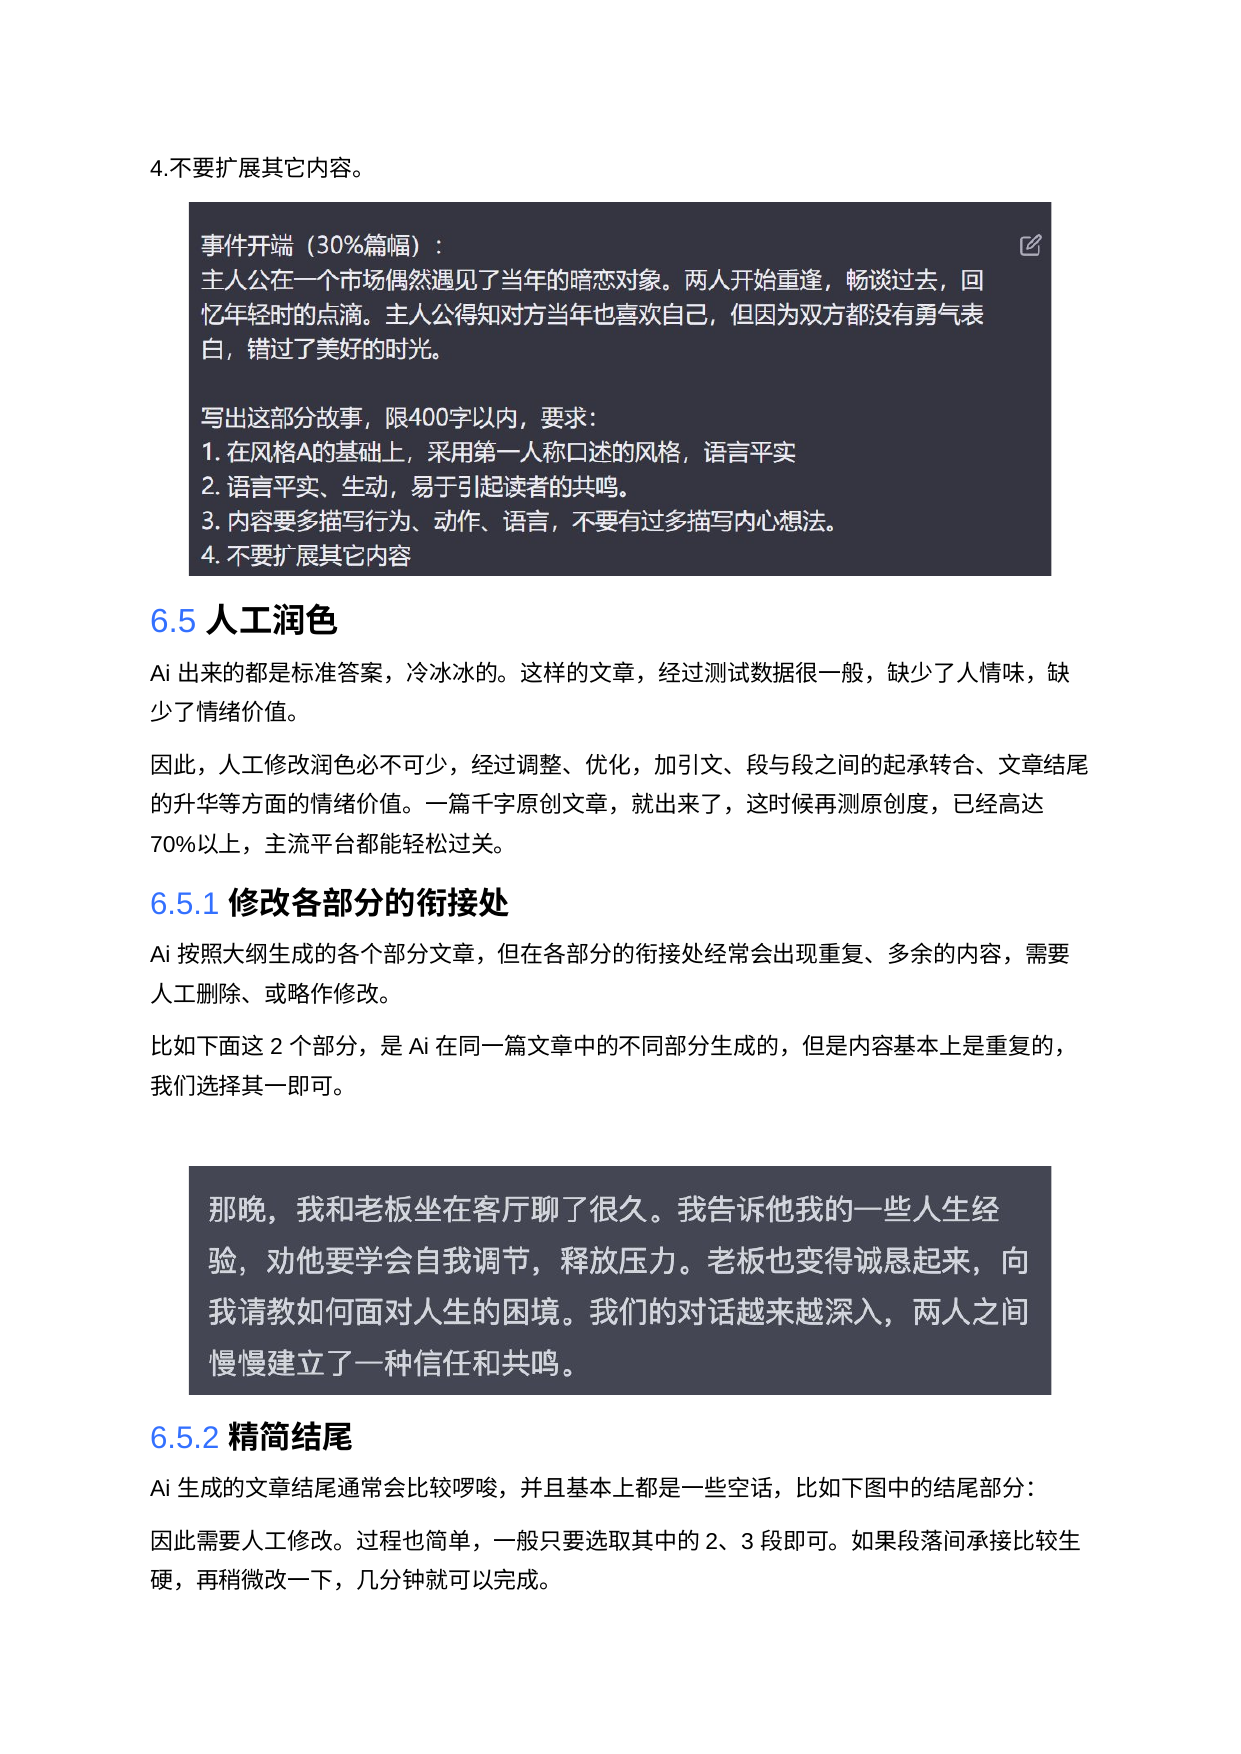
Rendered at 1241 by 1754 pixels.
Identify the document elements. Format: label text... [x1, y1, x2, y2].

text 因此，人工修改润色必不可少，经过调整、优化，加引文、段与段之间的起承转合、文章结尾的升华等方面的情绪价值。一篇千字原创文章，就出来了，这时候再测原创度，已经高达 70%以上，主流平台都能轻松过关。 [150, 747, 1090, 859]
text Ai 生成的文章结尾通常会比较啰唆，并且基本上都是一些空话，比如下图中的结尾部分： [150, 1470, 1090, 1503]
text Ai 出来的都是标准答案，冷冰冰的。这样的文章，经过测试数据很一般，缺少了人情味，缺少了情绪价值。 [150, 654, 1090, 727]
text 比如下面这 2 个部分，是 Ai 在同一篇文章中的不同部分生成的，但是内容基本上是重复的，我们选择其一即可。 [150, 1028, 1090, 1101]
picture [188, 202, 1052, 576]
text 4.不要扩展其它内容。 [150, 150, 1090, 183]
picture [188, 1166, 1052, 1395]
text 因此需要人工修改。过程也简单，一般只要选取其中的 2、3 段即可。如果段落间承接比较生硬，再稍微改一下，几分钟就可以完成。 [150, 1522, 1090, 1596]
text Ai 按照大纲生成的各个部分文章，但在各部分的衔接处经常会出现重复、多余的内容，需要人工删除、或略作修改。 [150, 936, 1090, 1009]
